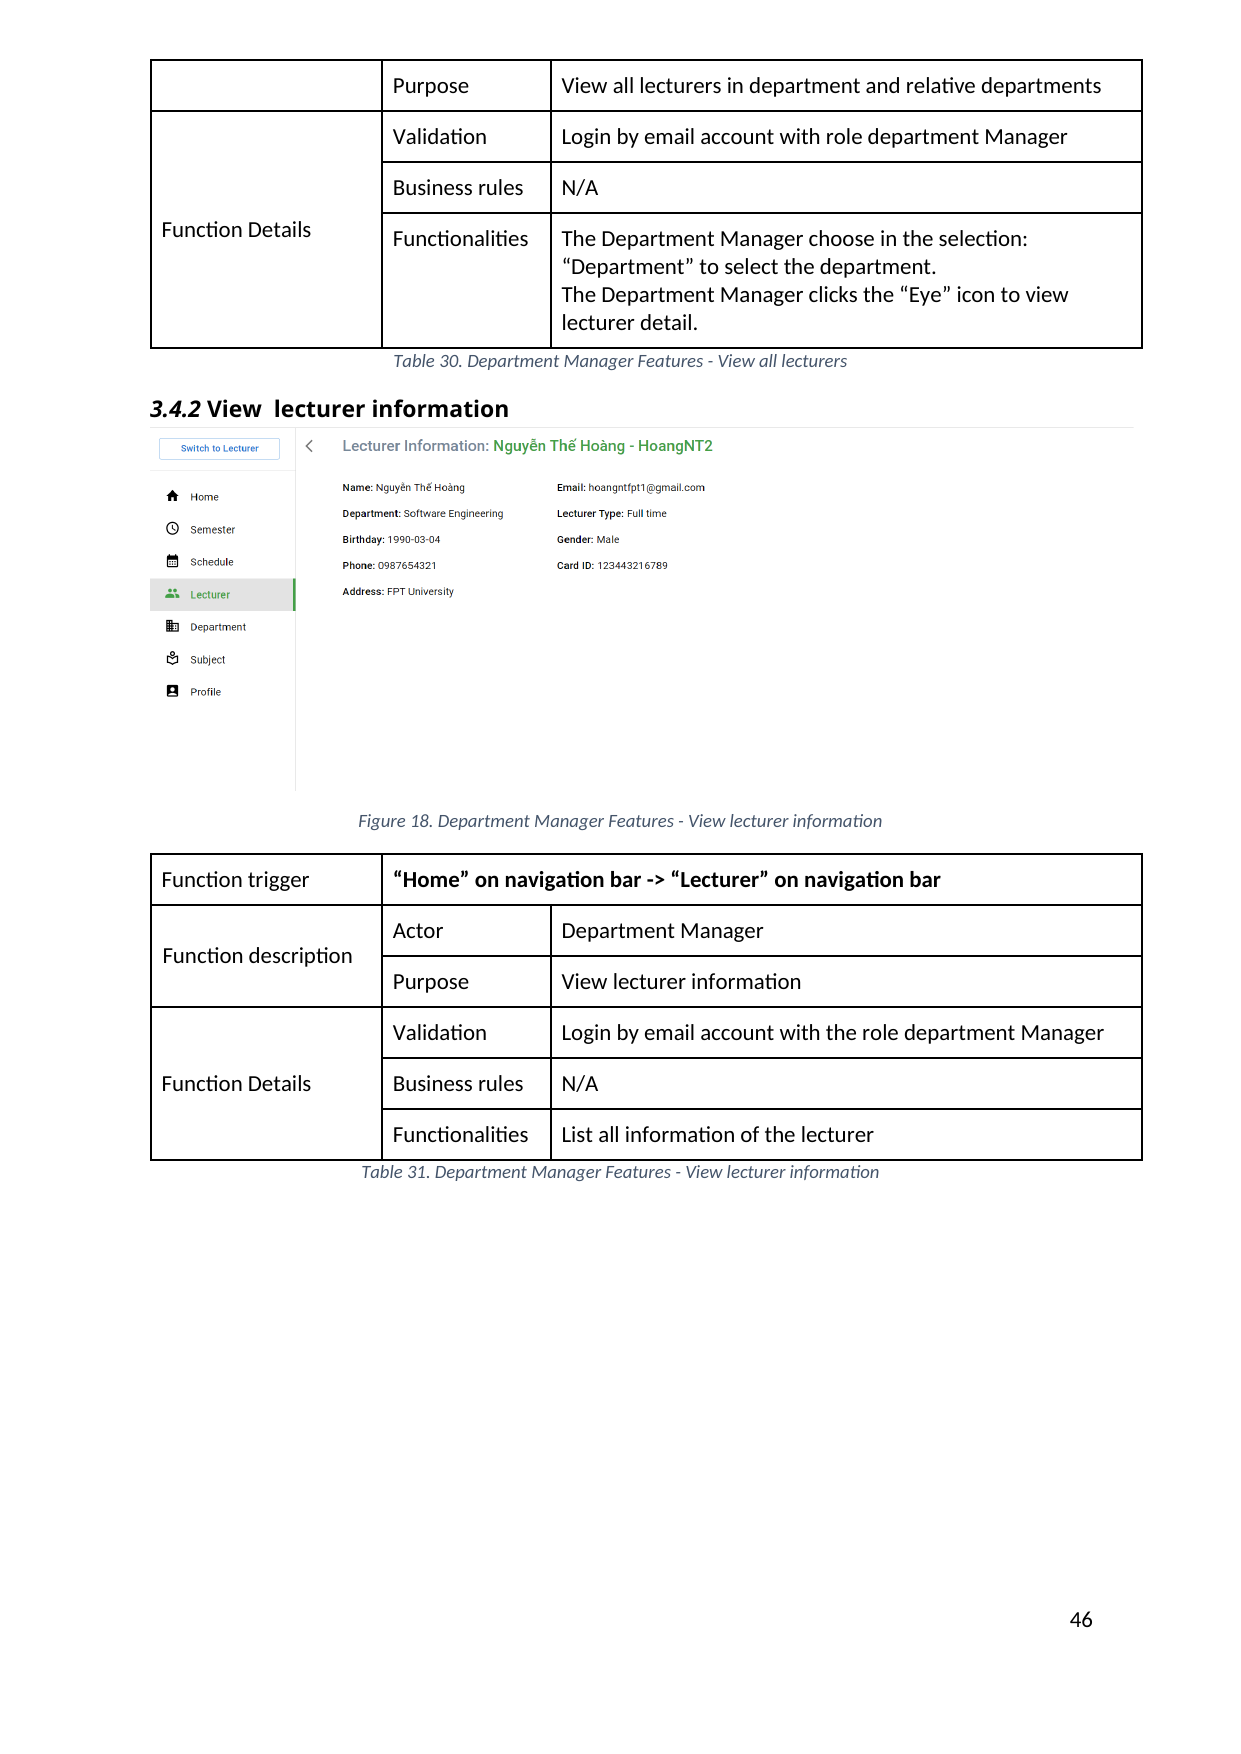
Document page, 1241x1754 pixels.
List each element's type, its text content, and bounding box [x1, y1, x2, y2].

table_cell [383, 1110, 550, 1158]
picture [150, 426, 1134, 791]
subtitle 3.4.2 View lecturer information [150, 393, 1093, 424]
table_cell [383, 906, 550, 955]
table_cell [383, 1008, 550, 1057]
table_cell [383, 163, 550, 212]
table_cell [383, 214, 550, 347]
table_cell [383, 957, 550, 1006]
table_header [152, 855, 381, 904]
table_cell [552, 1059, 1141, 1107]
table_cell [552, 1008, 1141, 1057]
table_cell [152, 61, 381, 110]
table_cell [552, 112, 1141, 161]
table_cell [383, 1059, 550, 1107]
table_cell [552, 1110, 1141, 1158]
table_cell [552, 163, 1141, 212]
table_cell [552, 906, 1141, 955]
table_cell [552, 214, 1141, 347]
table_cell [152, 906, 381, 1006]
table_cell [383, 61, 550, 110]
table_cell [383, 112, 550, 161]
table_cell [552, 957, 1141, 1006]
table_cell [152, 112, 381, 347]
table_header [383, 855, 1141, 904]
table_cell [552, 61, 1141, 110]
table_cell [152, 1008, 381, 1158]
